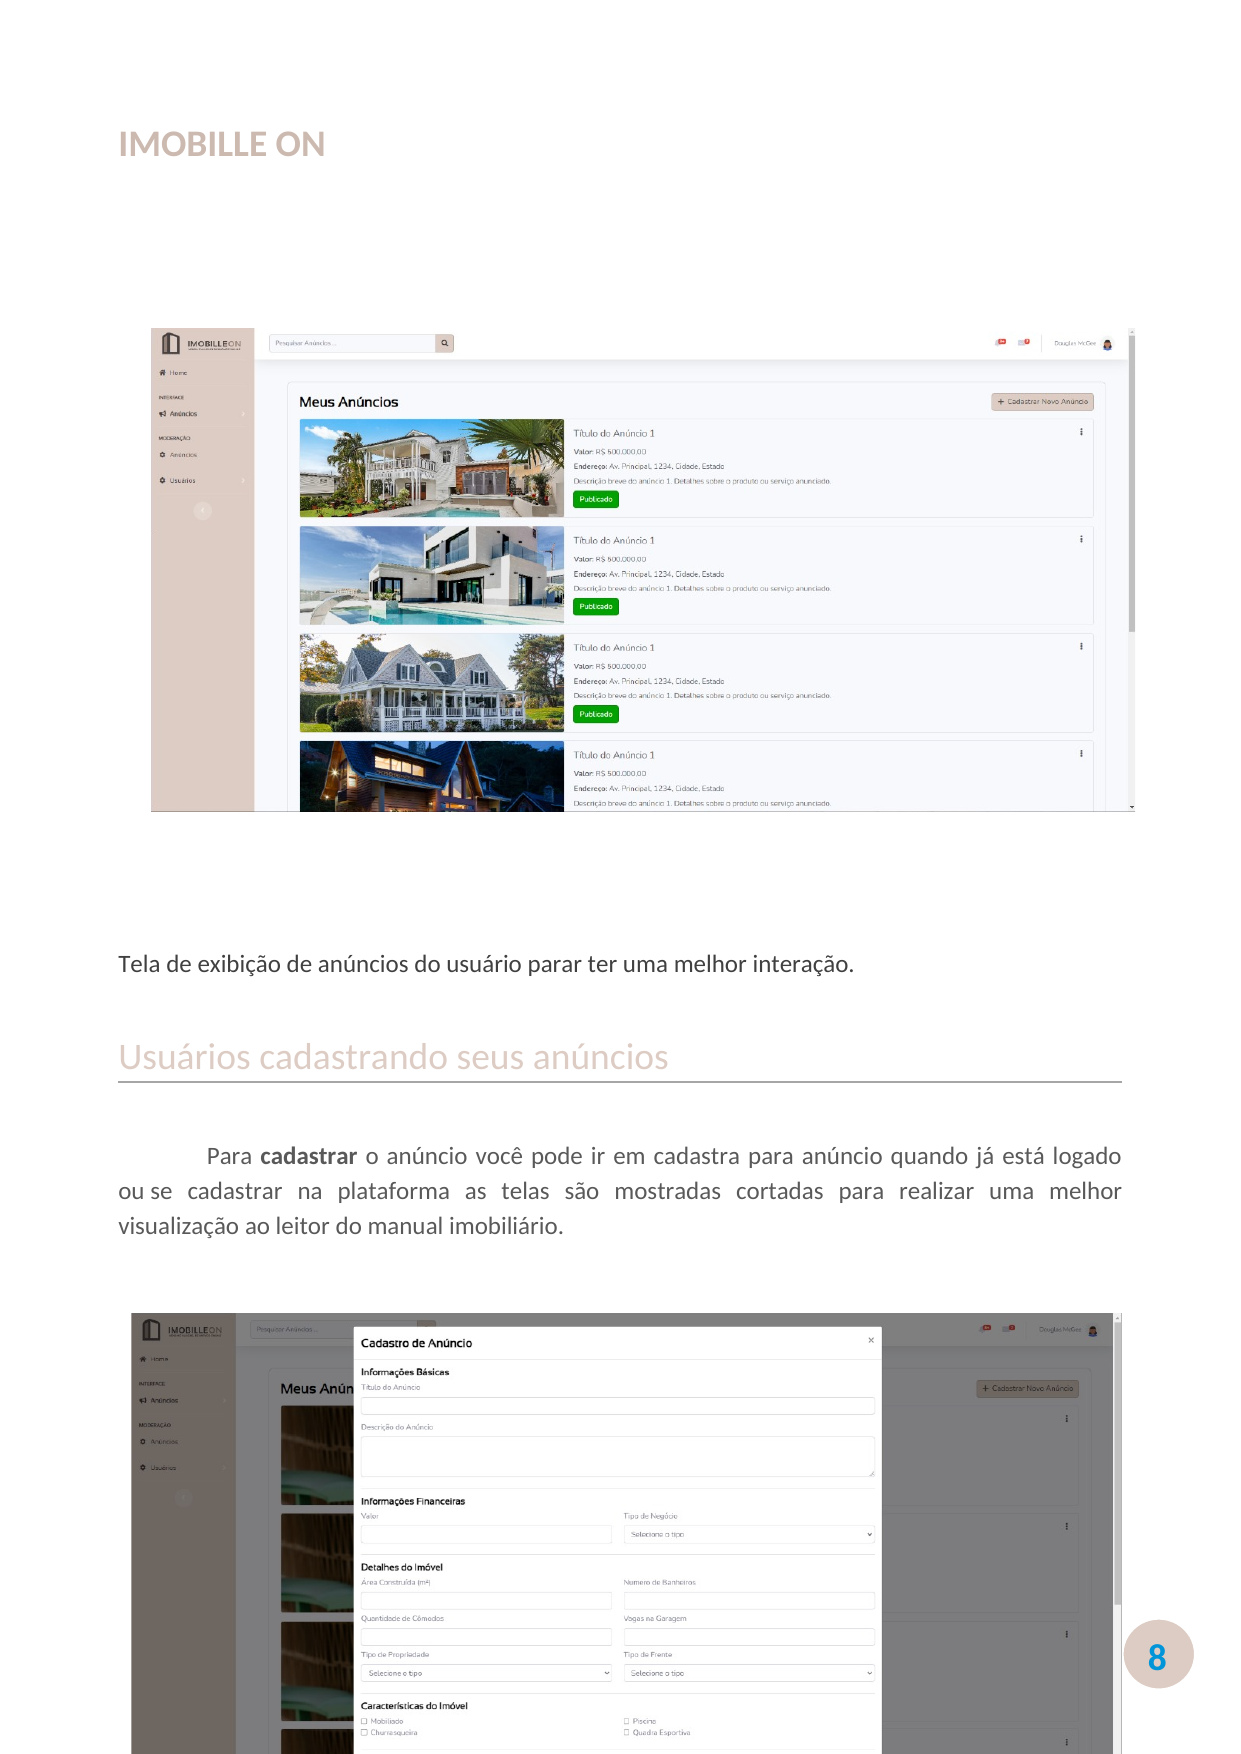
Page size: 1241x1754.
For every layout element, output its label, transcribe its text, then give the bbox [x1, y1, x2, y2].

picture [151, 328, 1136, 812]
picture [131, 1313, 1122, 1754]
subtitle Tela de exibição de anúncios do usuário parar ter uma melhor interação. [118, 948, 1122, 979]
subtitle Usuários cadastrando seus anúncios [118, 1033, 1122, 1081]
text Para cadastrar o anúncio você pode ir em cadastra para anúncio quando já está logado ou se cadastrar na plataforma as telas são mostradas cortadas para realizar uma melhor visualização ao leitor do manual imobiliário. [118, 1140, 1122, 1241]
